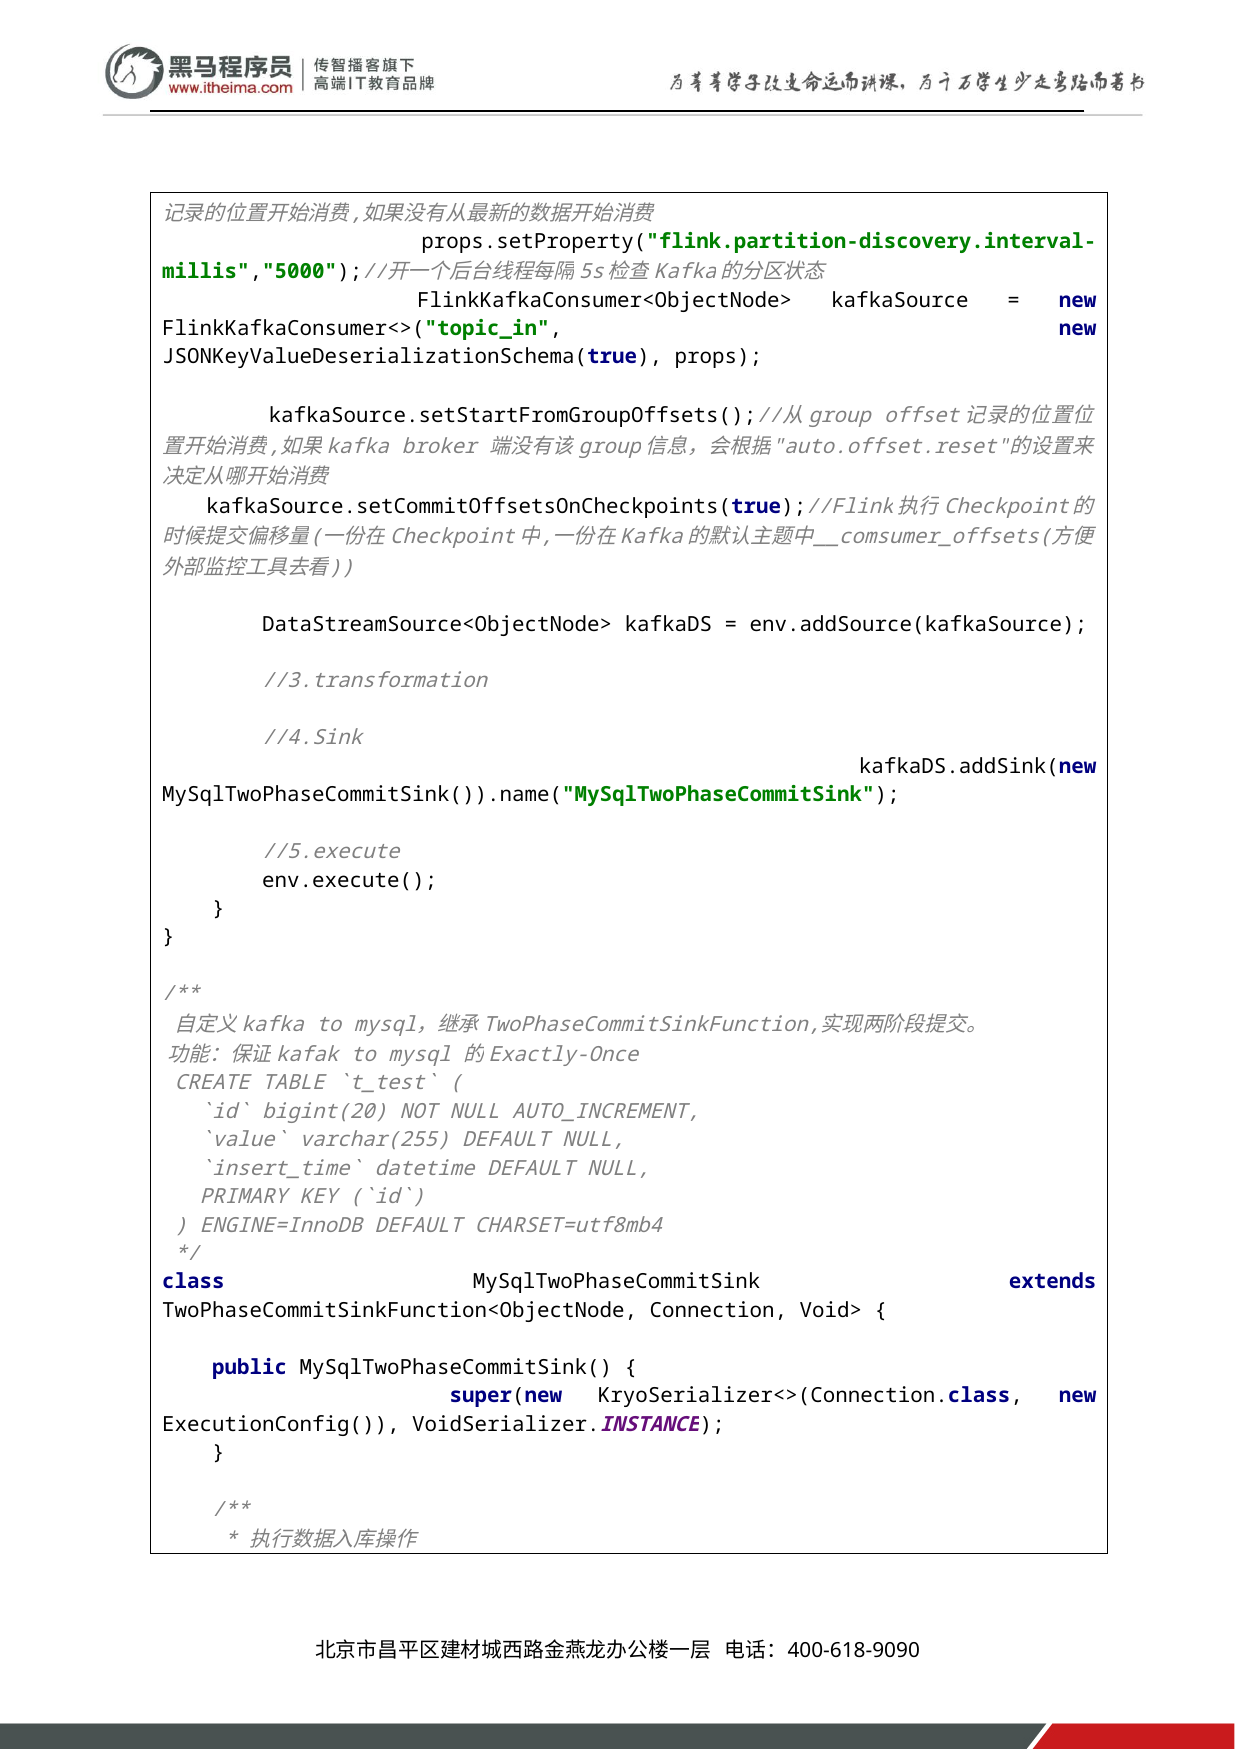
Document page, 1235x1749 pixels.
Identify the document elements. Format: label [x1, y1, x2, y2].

picture [0, 0, 1235, 123]
picture [0, 1664, 1235, 1749]
table_header [151, 193, 1107, 1553]
